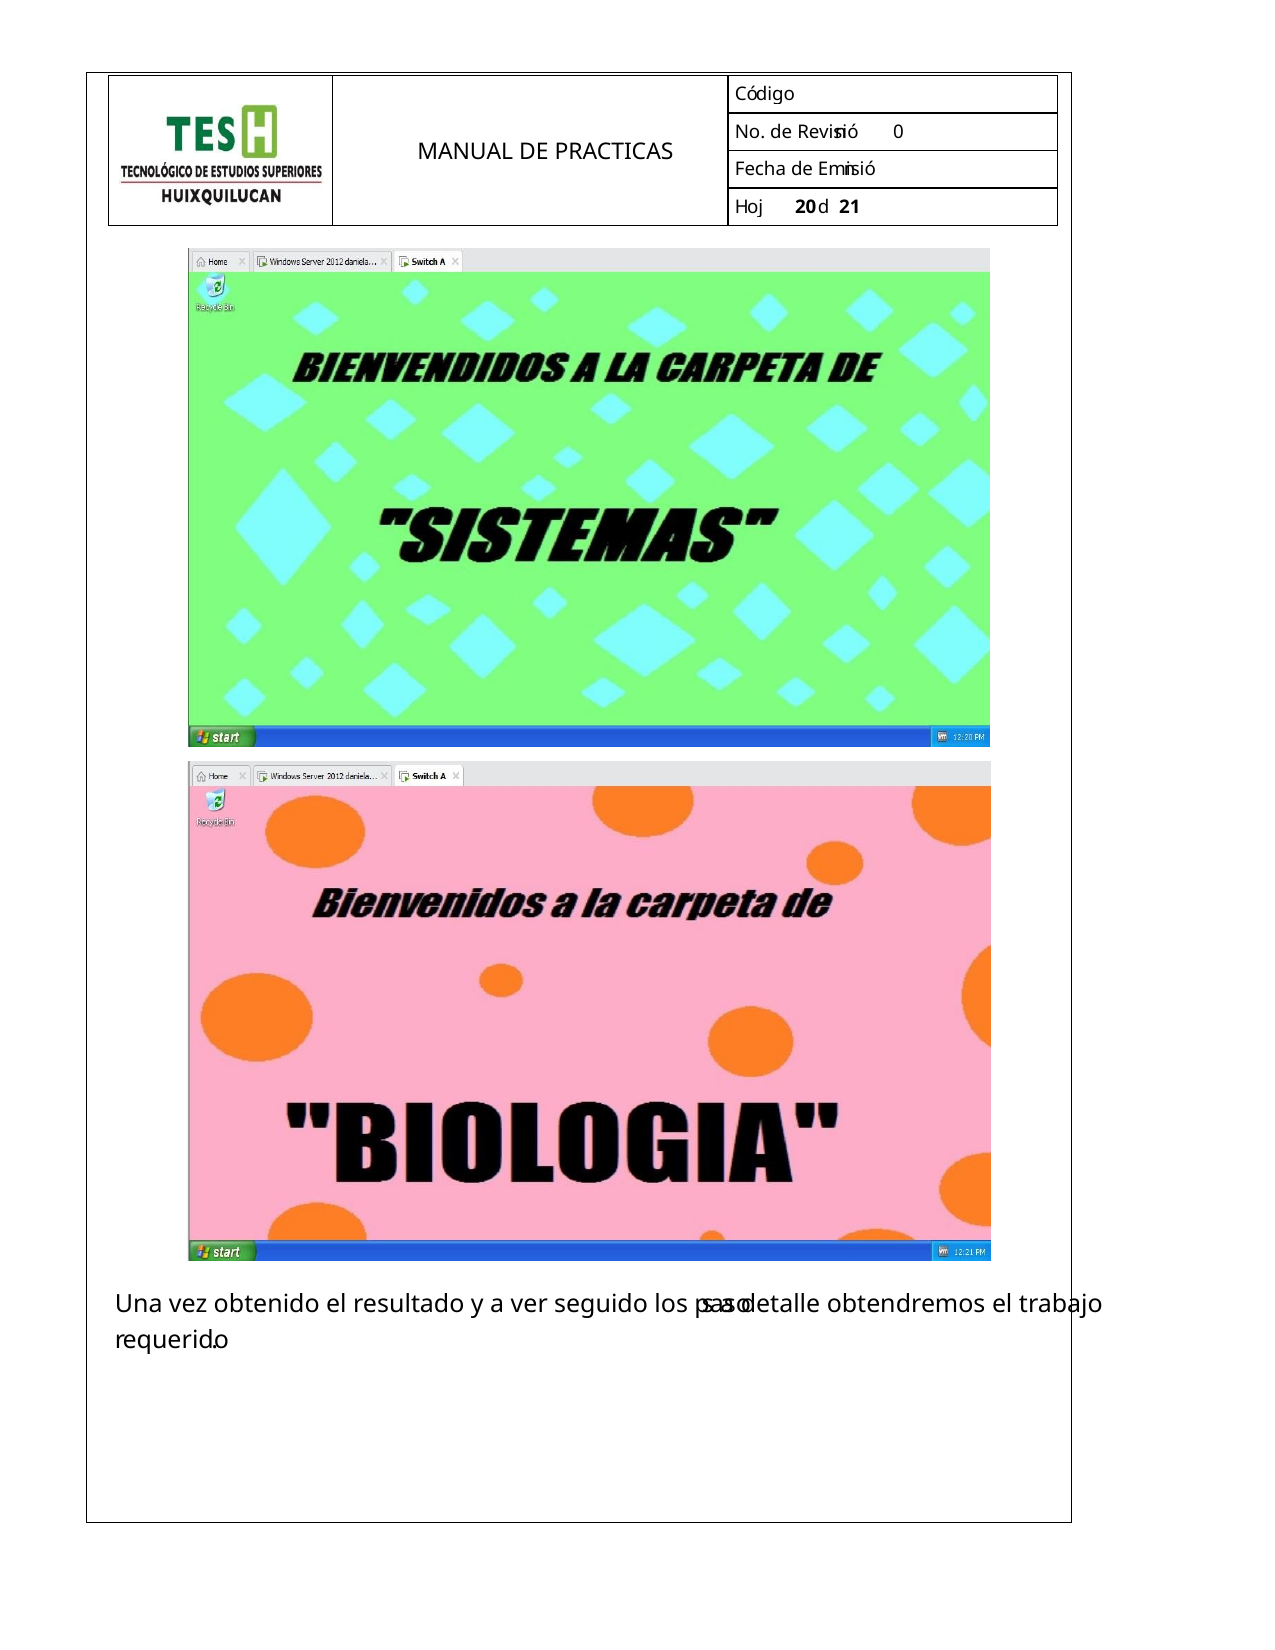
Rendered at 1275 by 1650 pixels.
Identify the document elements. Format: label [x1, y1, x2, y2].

picture [119, 104, 324, 207]
picture [187, 761, 991, 1261]
picture [188, 248, 990, 747]
